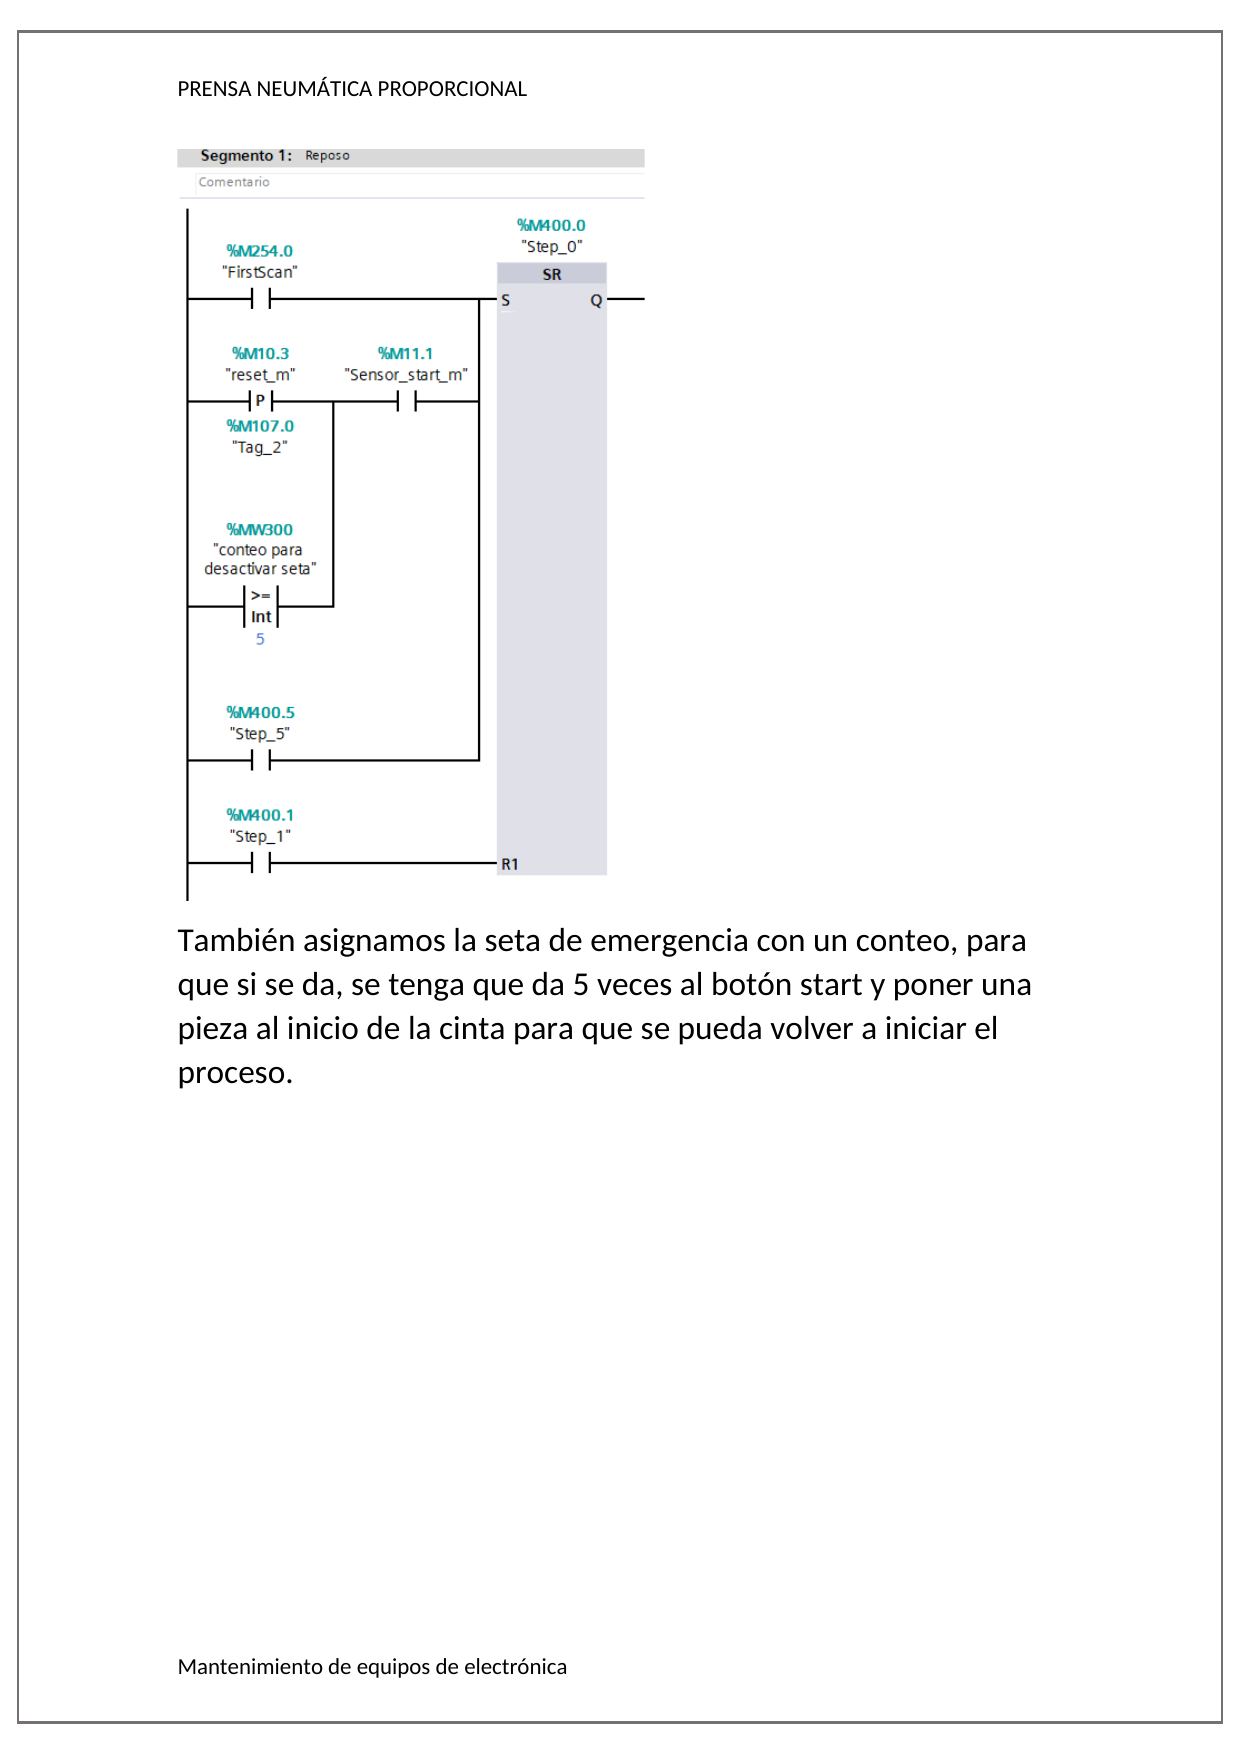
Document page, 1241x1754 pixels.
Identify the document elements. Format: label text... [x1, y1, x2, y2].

text También asignamos la seta de emergencia con un conteo, para que si se da, se tenga que da 5 veces al botón start y poner una pieza al inicio de la cinta para que se pueda volver a iniciar el proceso. [177, 919, 1063, 1092]
picture [177, 149, 645, 901]
